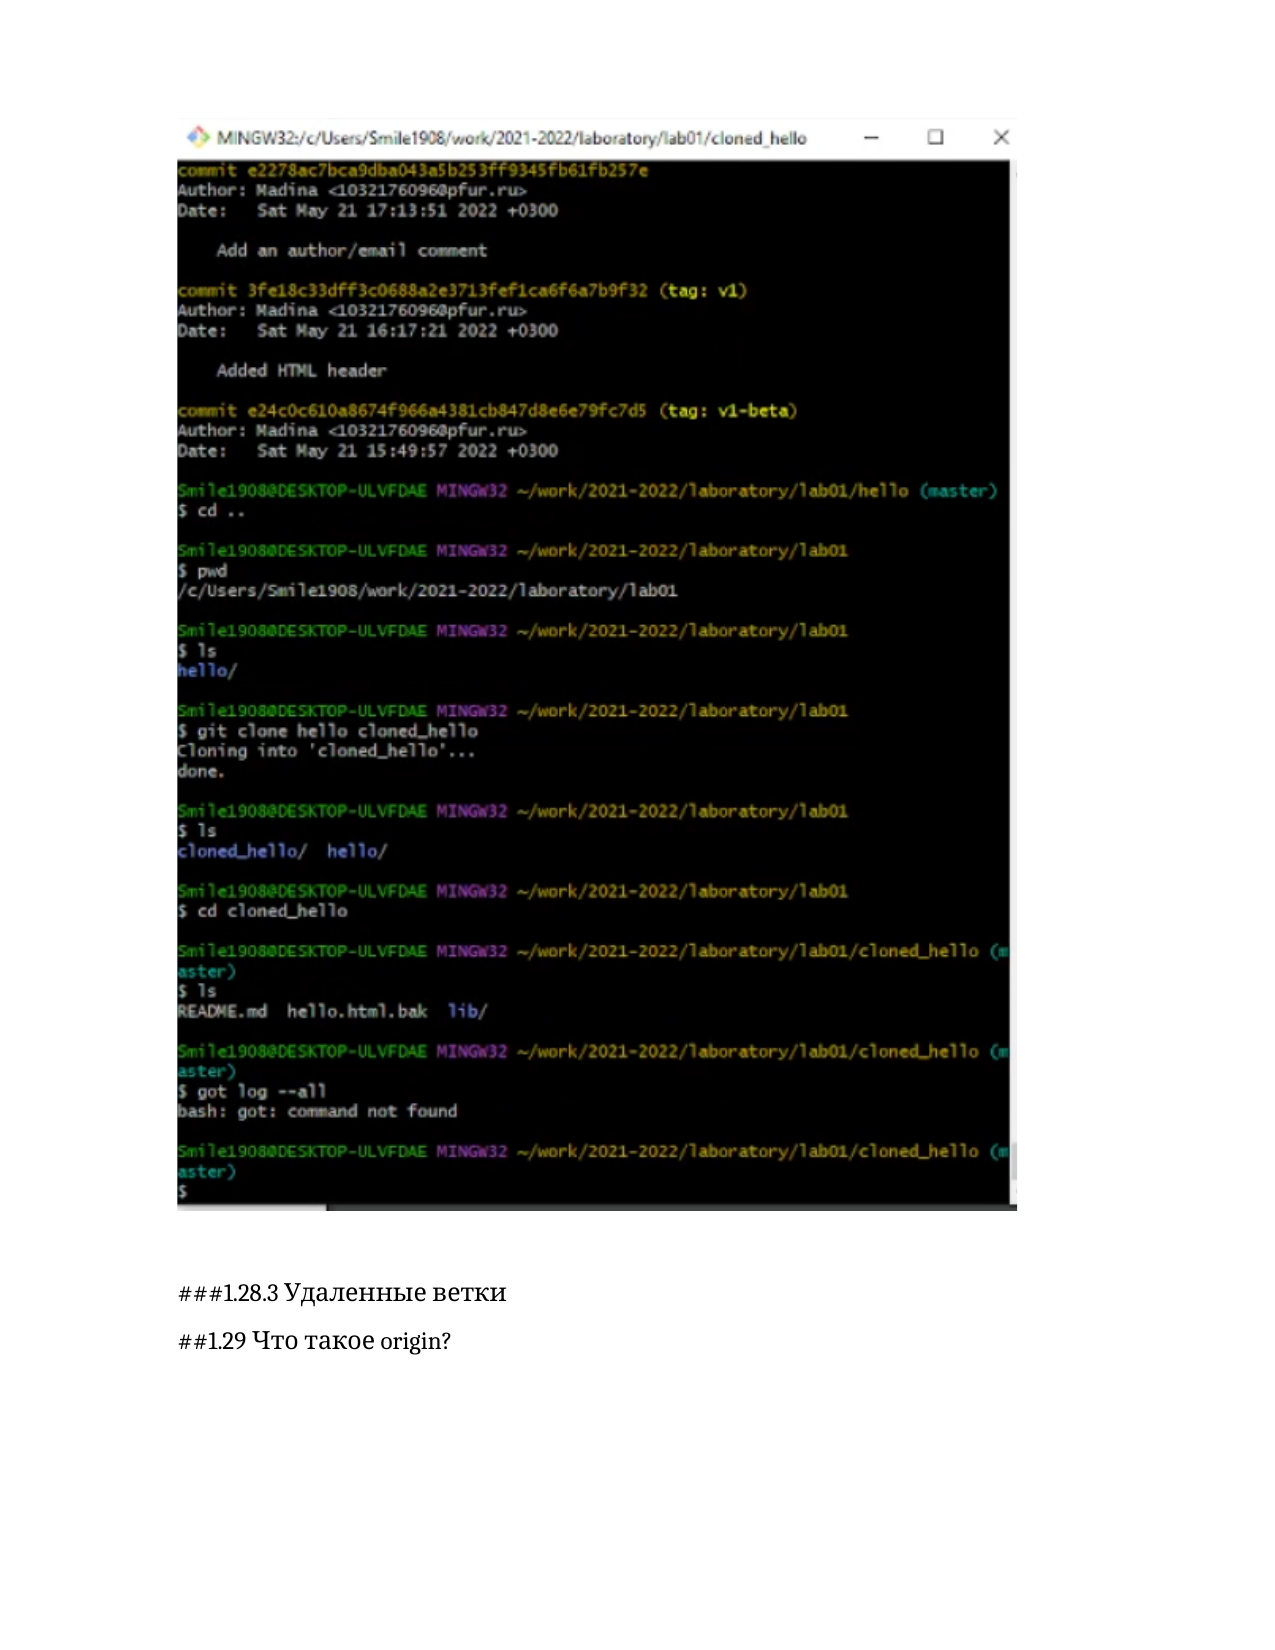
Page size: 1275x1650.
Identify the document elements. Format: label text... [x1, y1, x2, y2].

text ###1.28.3 Удаленные ветки [177, 1279, 1186, 1308]
text ##1.29 Что такое origin? [177, 1327, 1186, 1355]
picture [177, 118, 1018, 1211]
